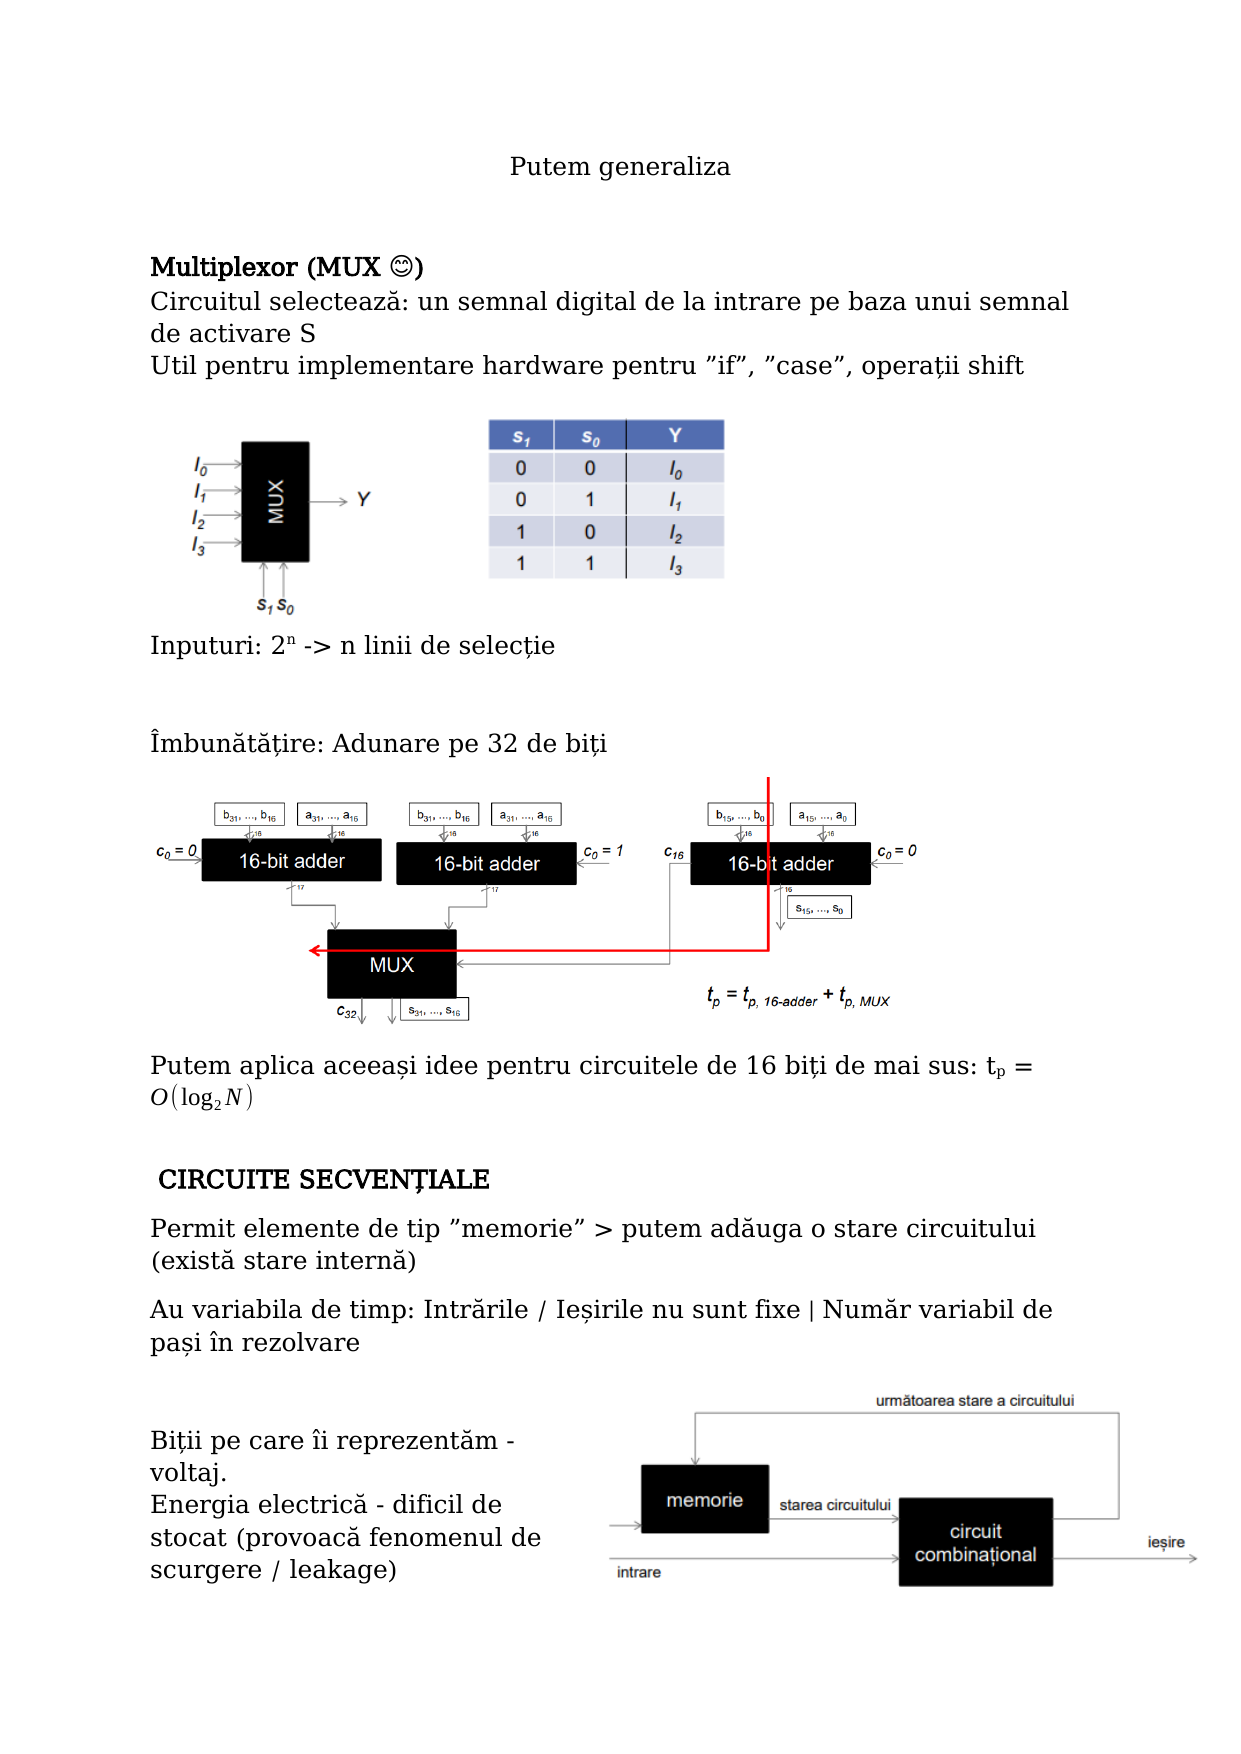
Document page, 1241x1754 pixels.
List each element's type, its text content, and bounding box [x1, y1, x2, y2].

picture [150, 382, 738, 628]
text CIRCUITE SECVENȚIALE [150, 1163, 1090, 1193]
text Permit elemente de tip ”memorie” > putem adăuga o stare circuitului (există stare internă) [150, 1212, 1090, 1275]
text Îmbunătățire: Adunare pe 32 de biți [150, 728, 1090, 758]
text Trebuie așteptată calcularea biților de carry Putem generaliza [150, 118, 1090, 181]
text Putem aplica aceeași idee pentru circuitele de 16 biți de mai sus: tp = [150, 1050, 1090, 1144]
picture [586, 1388, 1217, 1593]
picture [150, 777, 929, 1032]
text Au variabila de timp: Intrările / Ieșirile nu sunt fixe | Număr variabil de pași în rezolvare [150, 1294, 1090, 1356]
